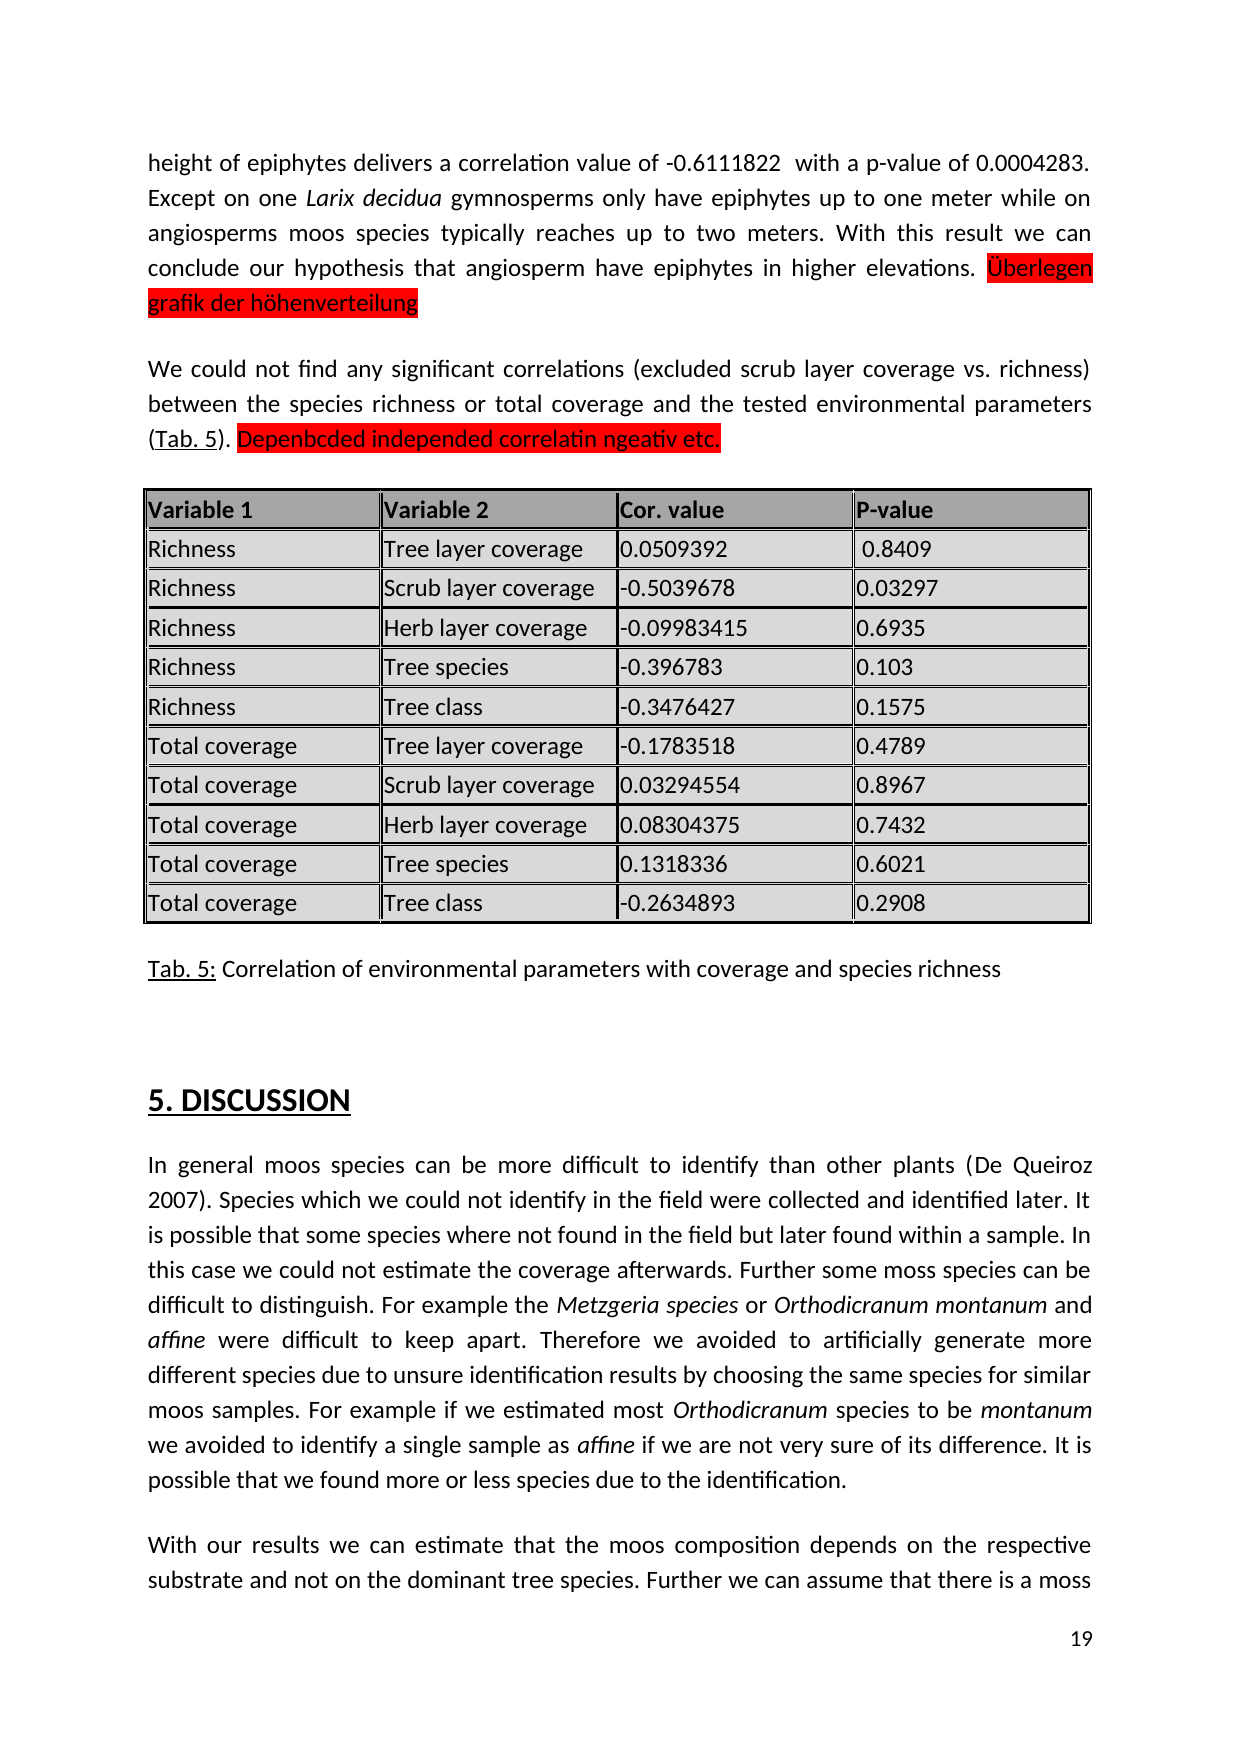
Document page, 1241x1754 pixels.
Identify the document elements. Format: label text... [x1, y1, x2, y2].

table_cell Richness [147, 645, 379, 685]
table_cell -0.09983415 [619, 609, 852, 645]
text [148, 148, 1093, 318]
table_cell -0.2634893 [617, 885, 853, 921]
table_cell Tree species [383, 649, 616, 685]
table_header Variable 2 [381, 491, 617, 527]
table_header P-value [854, 491, 1088, 527]
table_cell 0.1575 [854, 685, 1090, 724]
table_cell Total coverage [145, 803, 379, 842]
table_cell 0.0509392 [619, 531, 852, 567]
table_cell Tree layer coverage [383, 531, 616, 567]
text Tab. 5: Correlation of environmental parameters with coverage and species richness [148, 953, 1093, 984]
table_cell -0.1783518 [619, 728, 852, 763]
table_cell 0.2908 [854, 882, 1090, 921]
table_cell Tree layer coverage [383, 728, 616, 763]
table_cell -0.3476427 [619, 688, 852, 724]
text In general moos species can be more difficult to identify than other plants (De Queiroz 2007). Species which we could not identify in the field were collected and identified later. It is possible that some species where not found in the field but later found within a sample. In this case we could not estimate the coverage afterwards. Further some moss species can be difficult to distinguish. For example the Metzgeria species or Orthodicranum montanum and affine were difficult to keep apart. Therefore we avoided to artificially generate more different species due to unsure identification results by choosing the same species for similar moos samples. For example if we estimated most Orthodicranum species to be montanum we avoided to identify a single sample as affine if we are not very sure of its difference. It is possible that we found more or less species due to the identification. [148, 1149, 1093, 1495]
table_cell Richness [147, 606, 379, 645]
text 5. Discussion [148, 1079, 1093, 1119]
table_cell Richness [145, 685, 381, 724]
table_cell Tree class [381, 885, 617, 921]
table_cell 0.8409 [855, 527, 1089, 567]
table_cell 0.8967 [855, 764, 1089, 803]
table_cell Richness [147, 527, 379, 567]
table_cell Total coverage [145, 882, 381, 921]
table_cell Scrub layer coverage [383, 767, 616, 803]
table_cell 0.03294554 [619, 767, 852, 803]
table_cell 0.6935 [855, 606, 1088, 645]
text We could not find any significant correlations (excluded scrub layer coverage vs. richness) between the species richness or total coverage and the tested environmental parameters (Tab. 5). Depenbcded independed correlatin ngeativ etc. [148, 353, 1093, 453]
table_cell -0.5039678 [619, 570, 852, 606]
table_cell Scrub layer coverage [383, 570, 616, 606]
table_cell Total coverage [147, 842, 379, 882]
table_cell 0.6021 [855, 842, 1089, 882]
table_cell 0.103 [855, 645, 1089, 685]
table_cell Tree species [383, 846, 616, 882]
table_header Cor. value [617, 491, 853, 527]
table_cell 0.4789 [855, 724, 1089, 763]
table_cell -0.396783 [619, 649, 852, 685]
table_cell 0.03297 [854, 567, 1090, 606]
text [148, 1529, 1093, 1595]
table_cell 0.08304375 [619, 806, 852, 842]
table_cell Herb layer coverage [383, 806, 616, 842]
table_cell Richness [145, 567, 381, 606]
table_header Variable 1 [147, 490, 381, 527]
table_cell Herb layer coverage [383, 609, 616, 645]
table_cell Total coverage [147, 764, 379, 803]
table_cell Total coverage [147, 724, 379, 763]
table_cell 0.1318336 [619, 846, 852, 882]
table_cell Tree class [383, 688, 616, 724]
table_cell 0.7432 [855, 803, 1090, 842]
